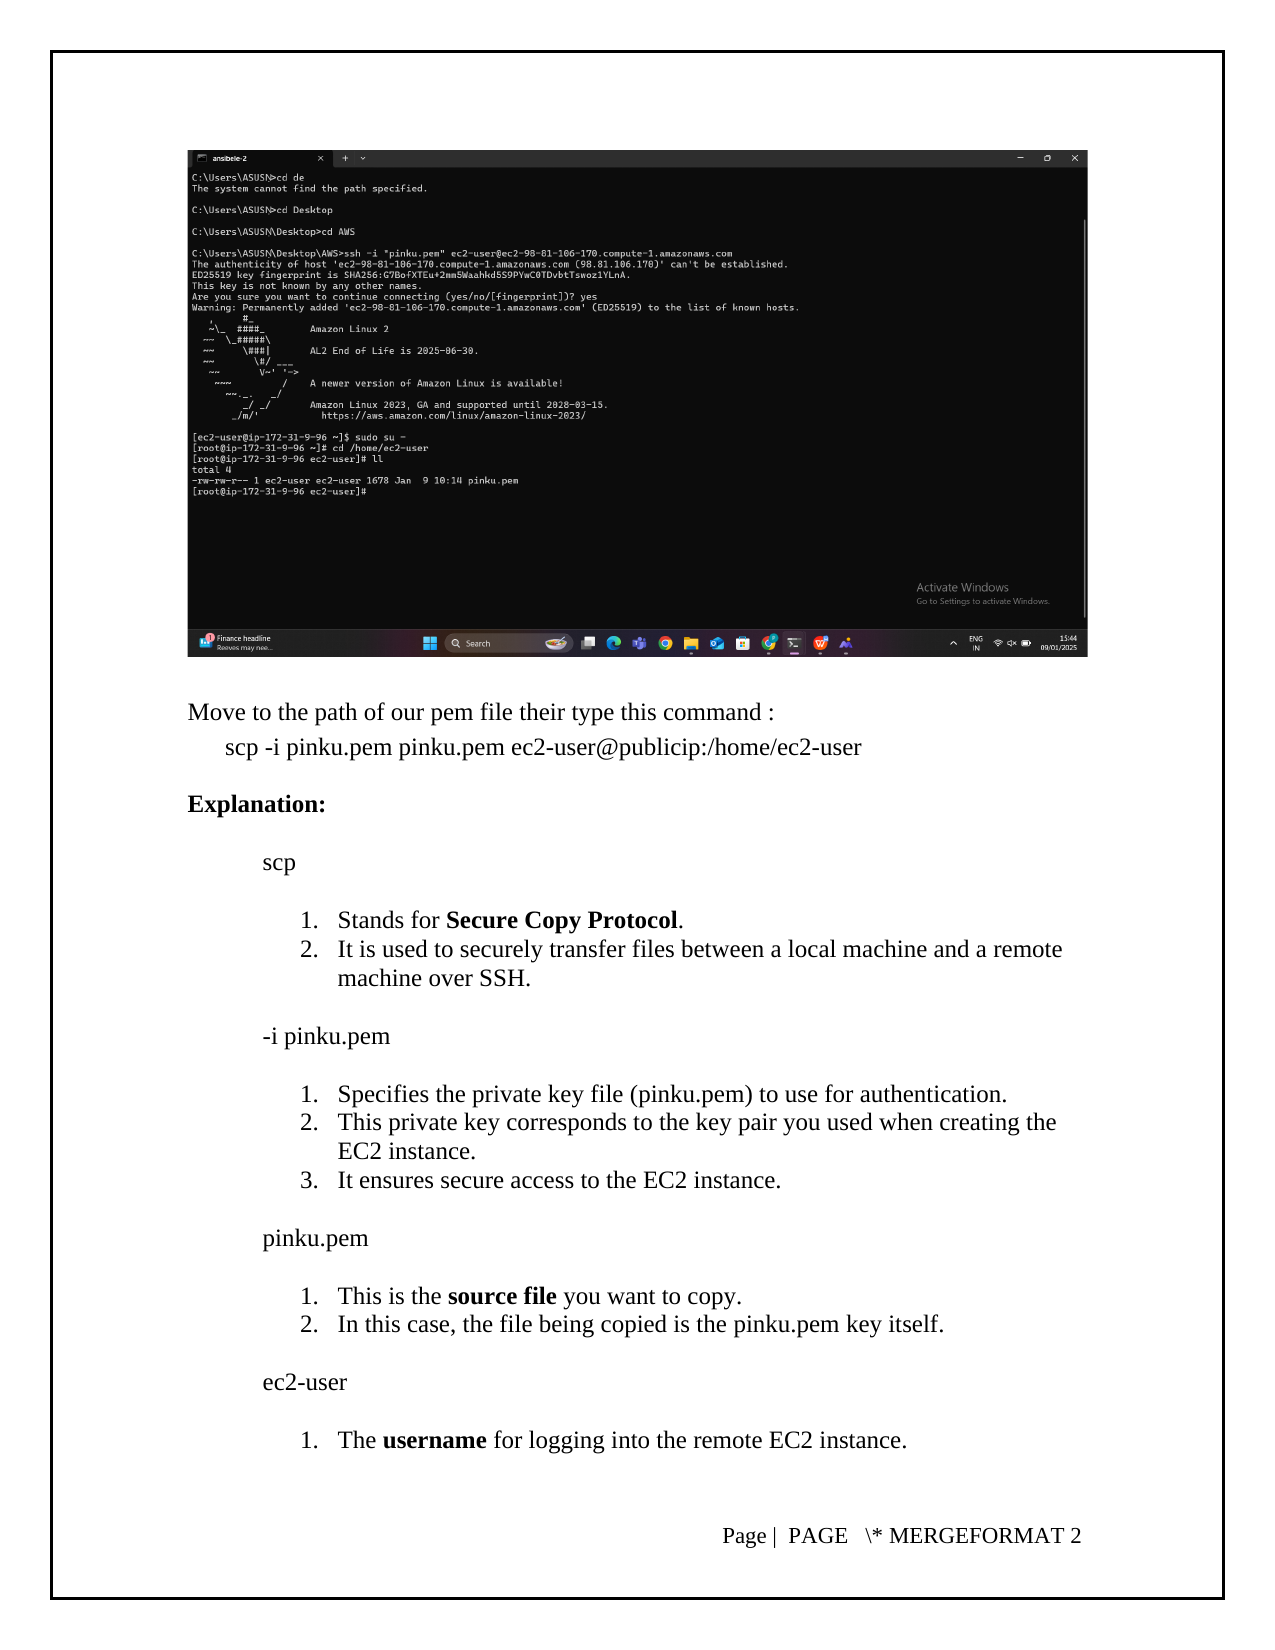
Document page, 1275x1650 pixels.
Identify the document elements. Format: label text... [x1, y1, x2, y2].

list In this case, the file being copied is the pinku.pem key itself. [300, 1309, 1087, 1338]
list It ensures secure access to the EC2 instance. [300, 1165, 1087, 1194]
picture [187, 150, 1088, 657]
title Move to the path of our pem file their type this command : [187, 697, 1061, 726]
list Stands for Secure Copy Protocol. [300, 905, 1087, 934]
text scp [262, 847, 1087, 876]
text ec2-user [262, 1367, 1087, 1396]
text Explanation: [187, 789, 1087, 818]
list Specifies the private key file (pinku.pem) to use for authentication. [300, 1079, 1087, 1107]
text pinku.pem [262, 1223, 1087, 1252]
list It is used to securely transfer files between a local machine and a remote machine over SSH. [300, 934, 1087, 992]
text -i pinku.pem [262, 1021, 1087, 1049]
list This private key corresponds to the key pair you used when creating the EC2 instance. [300, 1107, 1087, 1165]
title scp -i pinku.pem pinku.pem ec2-user@publicip:/home/ec2-user [187, 732, 1061, 760]
list This is the source file you want to copy. [300, 1281, 1087, 1309]
list The username for logging into the remote EC2 instance. [300, 1425, 1087, 1454]
